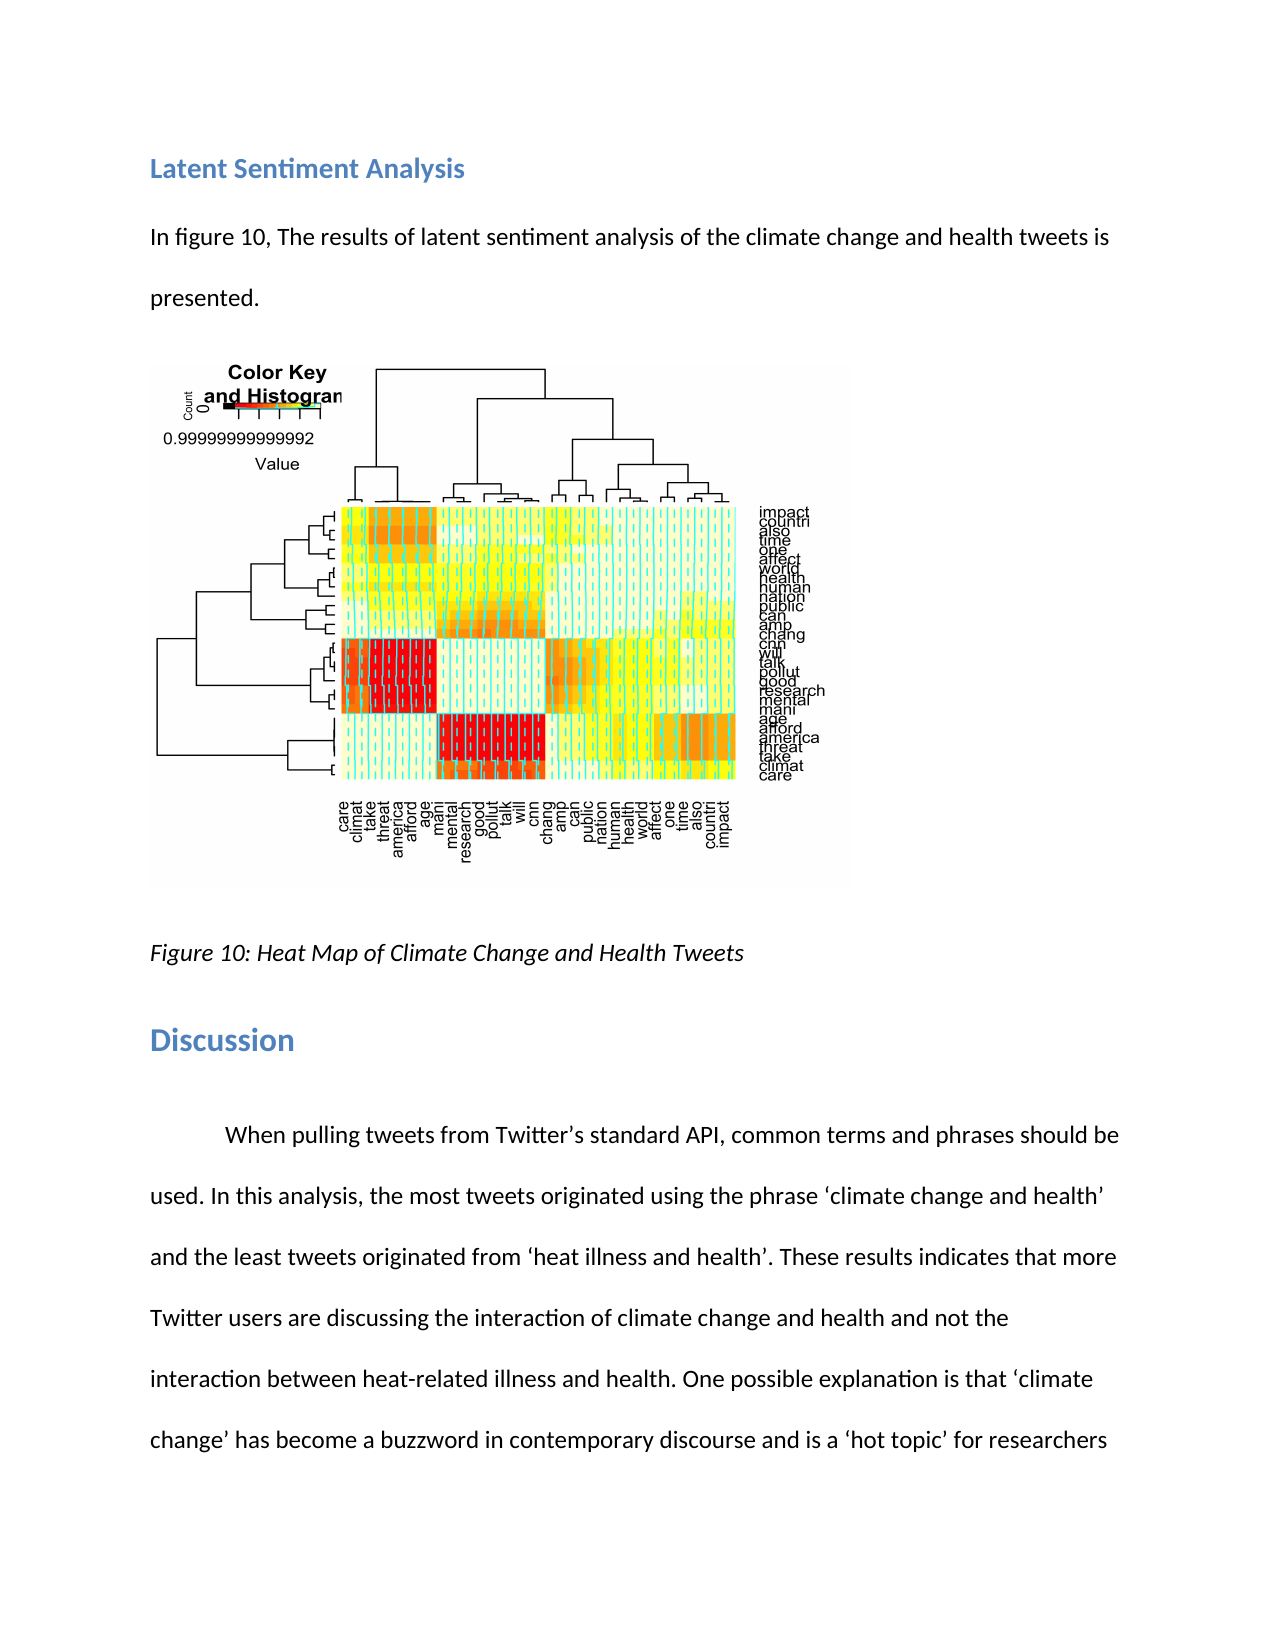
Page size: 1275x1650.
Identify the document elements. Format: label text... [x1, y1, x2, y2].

subtitle Discussion [150, 1019, 1125, 1060]
subtitle Latent Sentiment Analysis [150, 150, 1125, 186]
text Figure 10: Heat Map of Climate Change and Health Tweets [150, 937, 1125, 968]
picture [150, 364, 852, 888]
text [150, 1119, 1125, 1455]
text In figure 10, The results of latent sentiment analysis of the climate change and health tweets is presented. [150, 221, 1125, 313]
